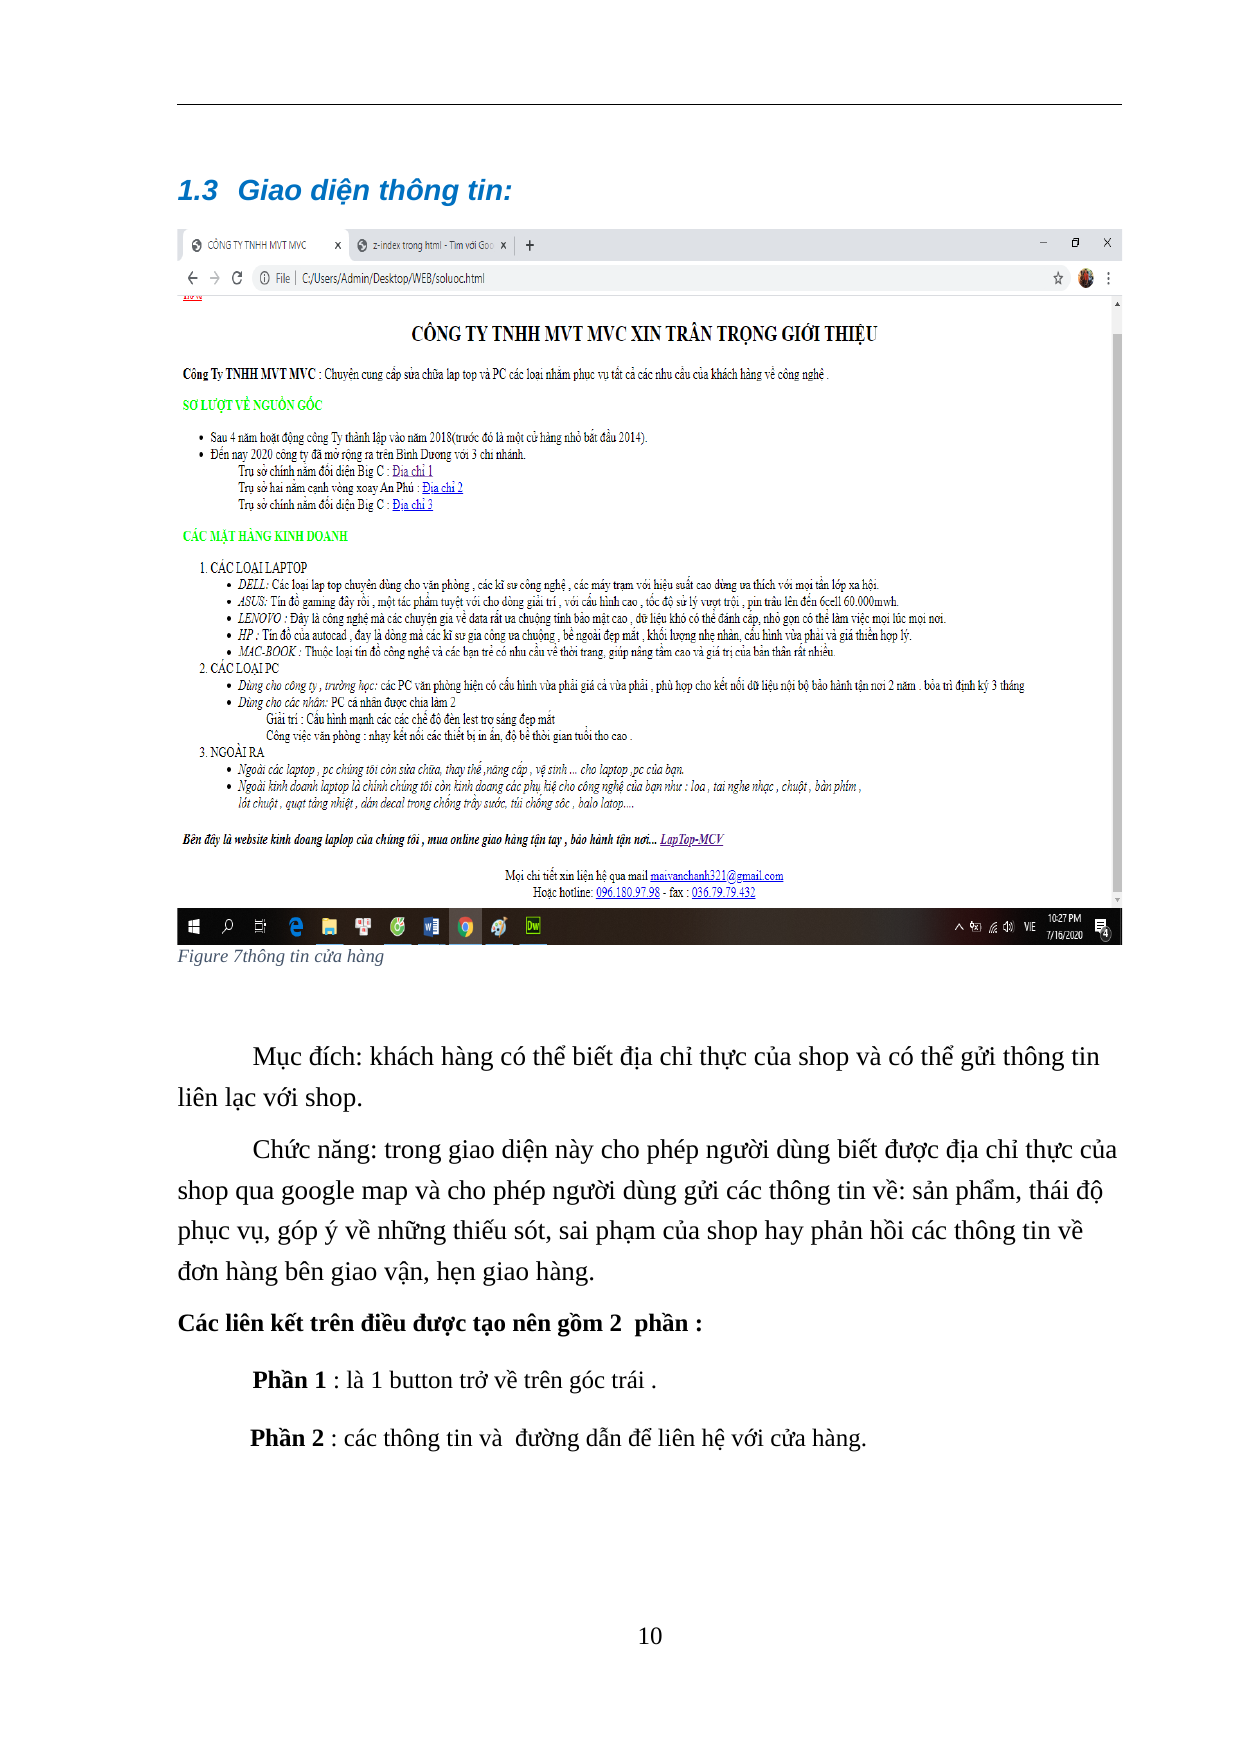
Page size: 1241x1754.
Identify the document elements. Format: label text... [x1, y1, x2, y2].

text Phần 1 : là 1 button trở về trên góc trái . [252, 1365, 1122, 1394]
picture [177, 229, 1123, 945]
subtitle Giao diện thông tin: [177, 173, 1122, 207]
text Phần 2 : các thông tin và đường dẫn để liên hệ với cửa hàng. [177, 1423, 1122, 1452]
text Figure 7thông tin cửa hàng [177, 945, 1122, 967]
text Mục đích: khách hàng có thể biết địa chỉ thực của shop và có thể gửi thông tin liên lạc với shop. [177, 1040, 1122, 1112]
text Chức năng: trong giao diện này cho phép người dùng biết được địa chỉ thực của shop qua google map và cho phép người dùng gửi các thông tin về: sản phẩm, thái độ phục vụ, góp ý về những thiếu sót, sai phạm của shop hay phản hồi các thông tin về đơn hàng bên giao vận, hẹn giao hàng. [177, 1134, 1122, 1286]
text Các liên kết trên điều được tạo nên gồm 2 phần : [177, 1308, 1122, 1337]
